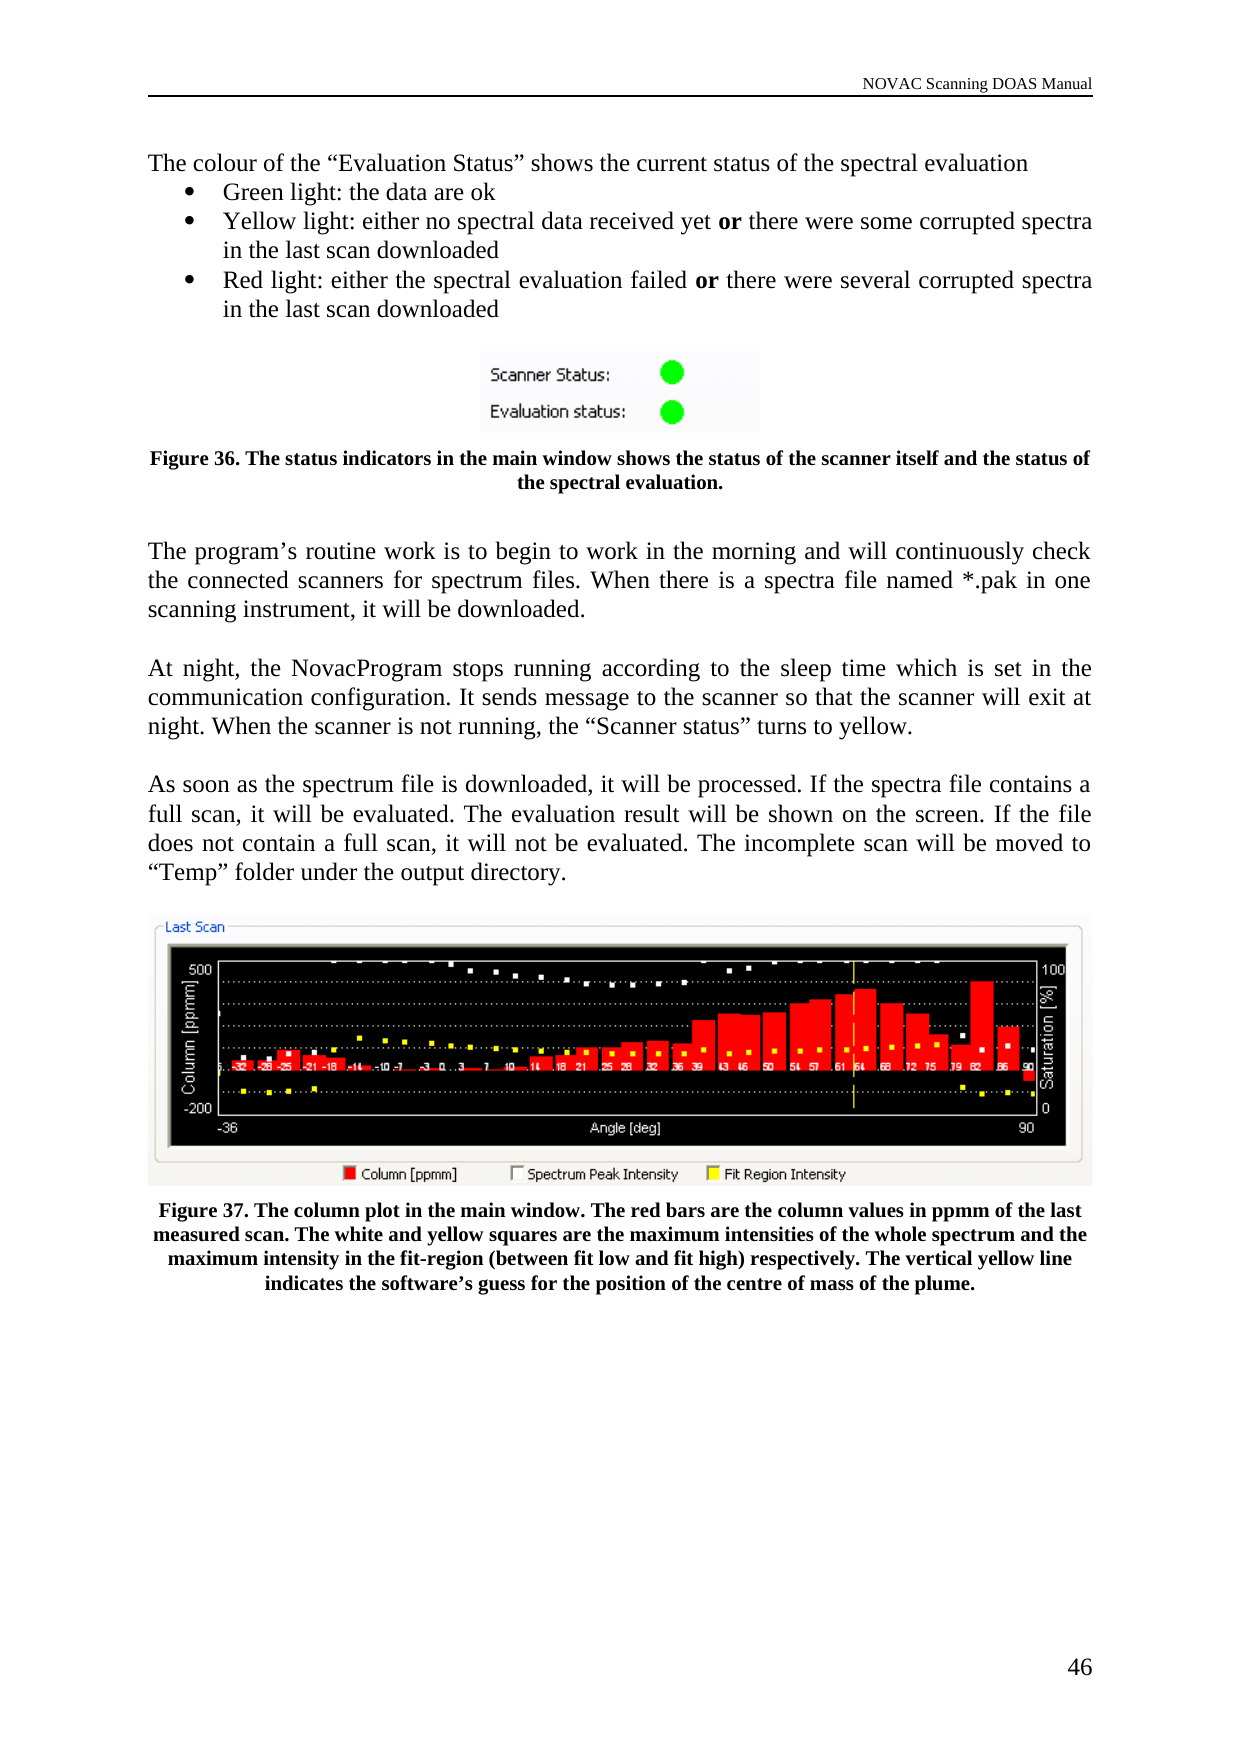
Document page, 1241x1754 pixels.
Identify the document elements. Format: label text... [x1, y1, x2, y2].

text As soon as the spectrum file is downloaded, it will be processed. If the spectra file contains a full scan, it will be evaluated. The evaluation result will be shown on the screen. If the file does not contain a full scan, it will not be evaluated. The incomplete scan will be moved to “Temp” folder under the output directory. [148, 769, 1093, 886]
picture [480, 351, 761, 434]
list Red light: either the spectral evaluation failed or there were several corrupted spectra in the last scan downloaded [185, 264, 1093, 323]
text The program’s routine work is to begin to work in the morning and will continuously check the connected scanners for spectrum files. When there is a spectra file named *.pak in one scanning instrument, it will be downloaded. [148, 536, 1093, 623]
list Yellow light: either no spectral data received yet or there were some corrupted spectra in the last scan downloaded [185, 206, 1093, 264]
text The colour of the “Evaluation Status” shows the current status of the spectral evaluation [148, 148, 1093, 177]
picture [147, 915, 1093, 1186]
list Green light: the data are ok [185, 177, 1093, 206]
text Figure 37. The column plot in the main window. The red bars are the column values in ppmm of the last measured scan. The white and yellow squares are the maximum intensities of the whole spectrum and the maximum intensity in the fit-region (between fit low and fit high) respectively. The vertical yellow line indicates the software’s guess for the position of the centre of mass of the plume. [148, 1198, 1093, 1294]
text Figure 36. The status indicators in the main window shows the status of the scanner itself and the status of the spectral evaluation. [148, 446, 1093, 494]
text At night, the NovacProgram stops running according to the sleep time which is set in the communication configuration. It sends message to the scanner so that the scanner will exit at night. When the scanner is not running, the “Scanner status” turns to yellow. [148, 652, 1093, 740]
